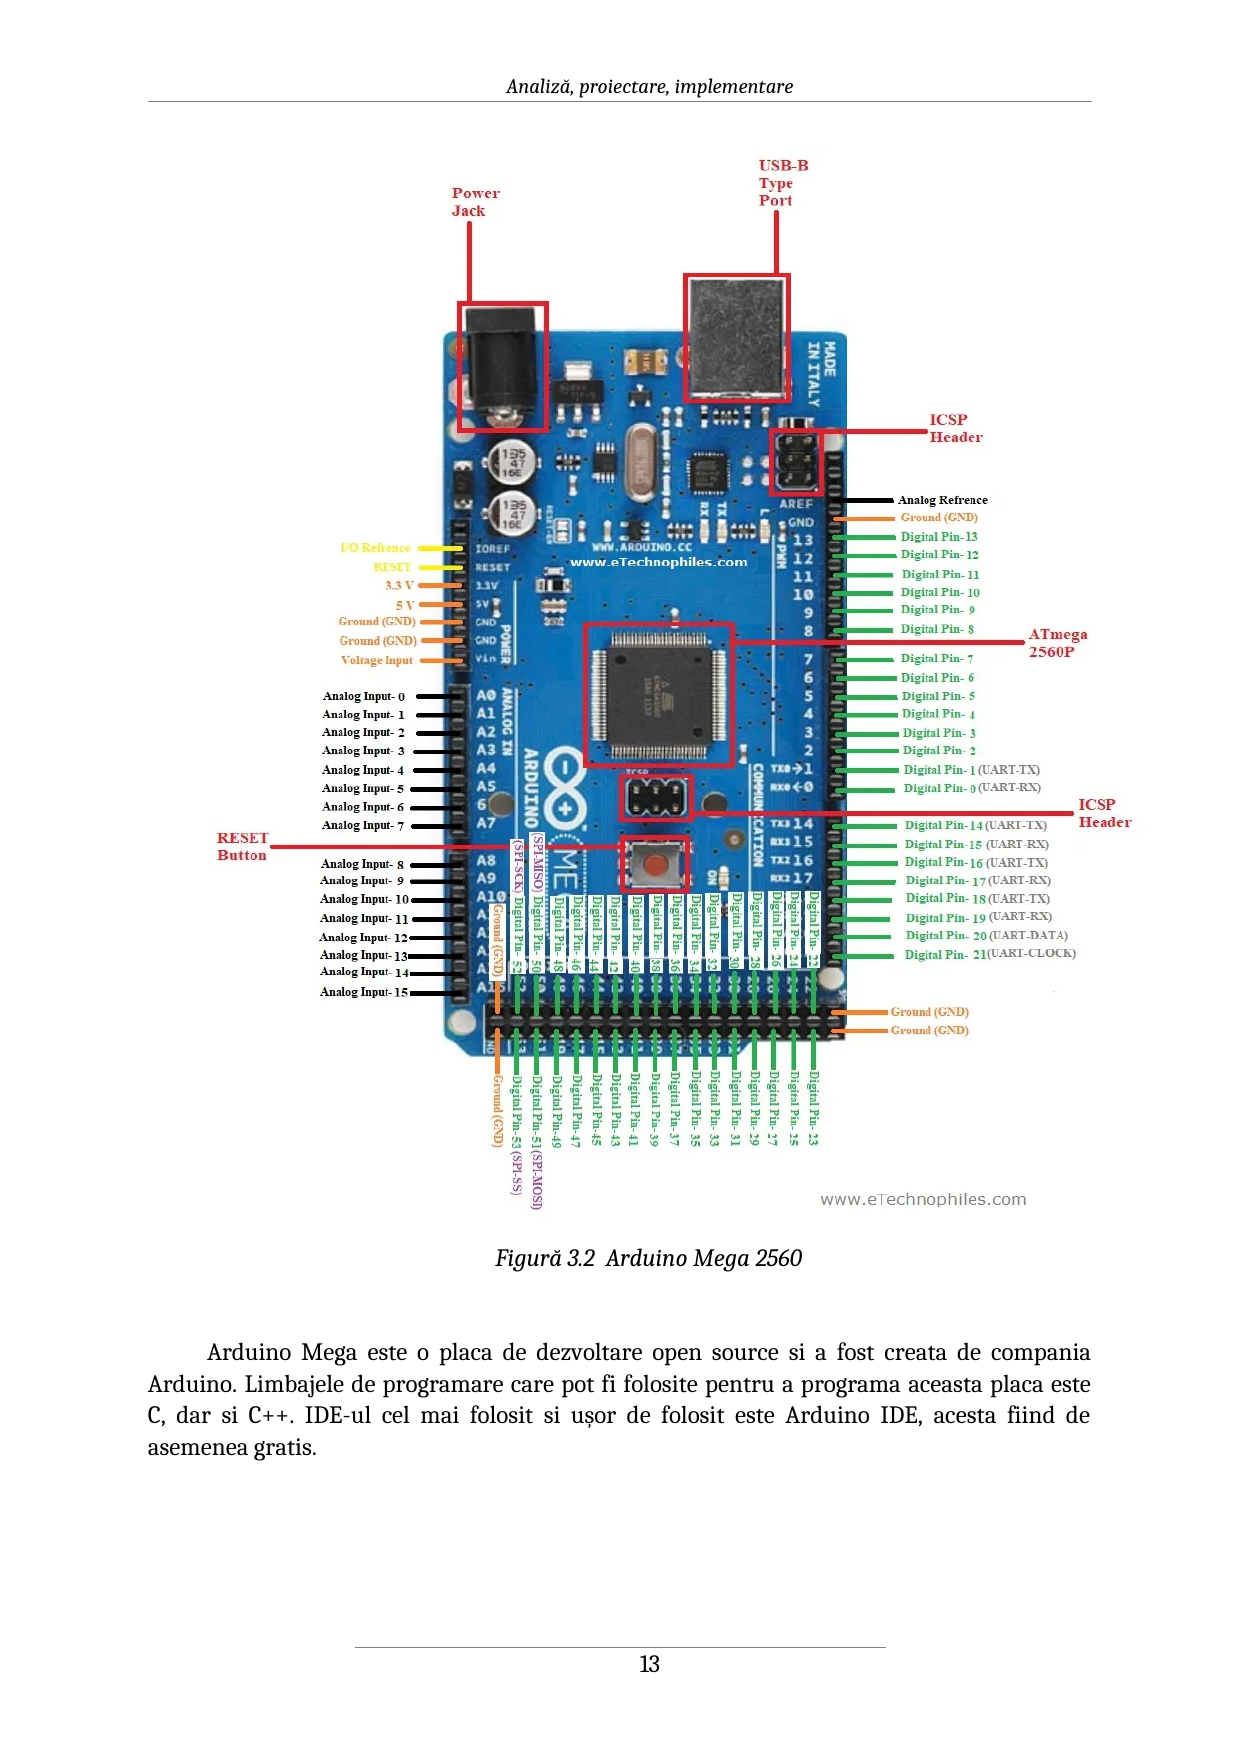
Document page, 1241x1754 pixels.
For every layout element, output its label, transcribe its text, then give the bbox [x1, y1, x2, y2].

picture [206, 147, 1152, 1229]
text Arduino Mega este o placa de dezvoltare open source si a fost creata de compania Arduino. Limbajele de programare care pot fi folosite pentru a programa aceasta placa este C, dar si C++. IDE-ul cel mai folosit si ușor de folosit este Arduino IDE, acesta fiind de asemenea gratis. [148, 1338, 1092, 1461]
